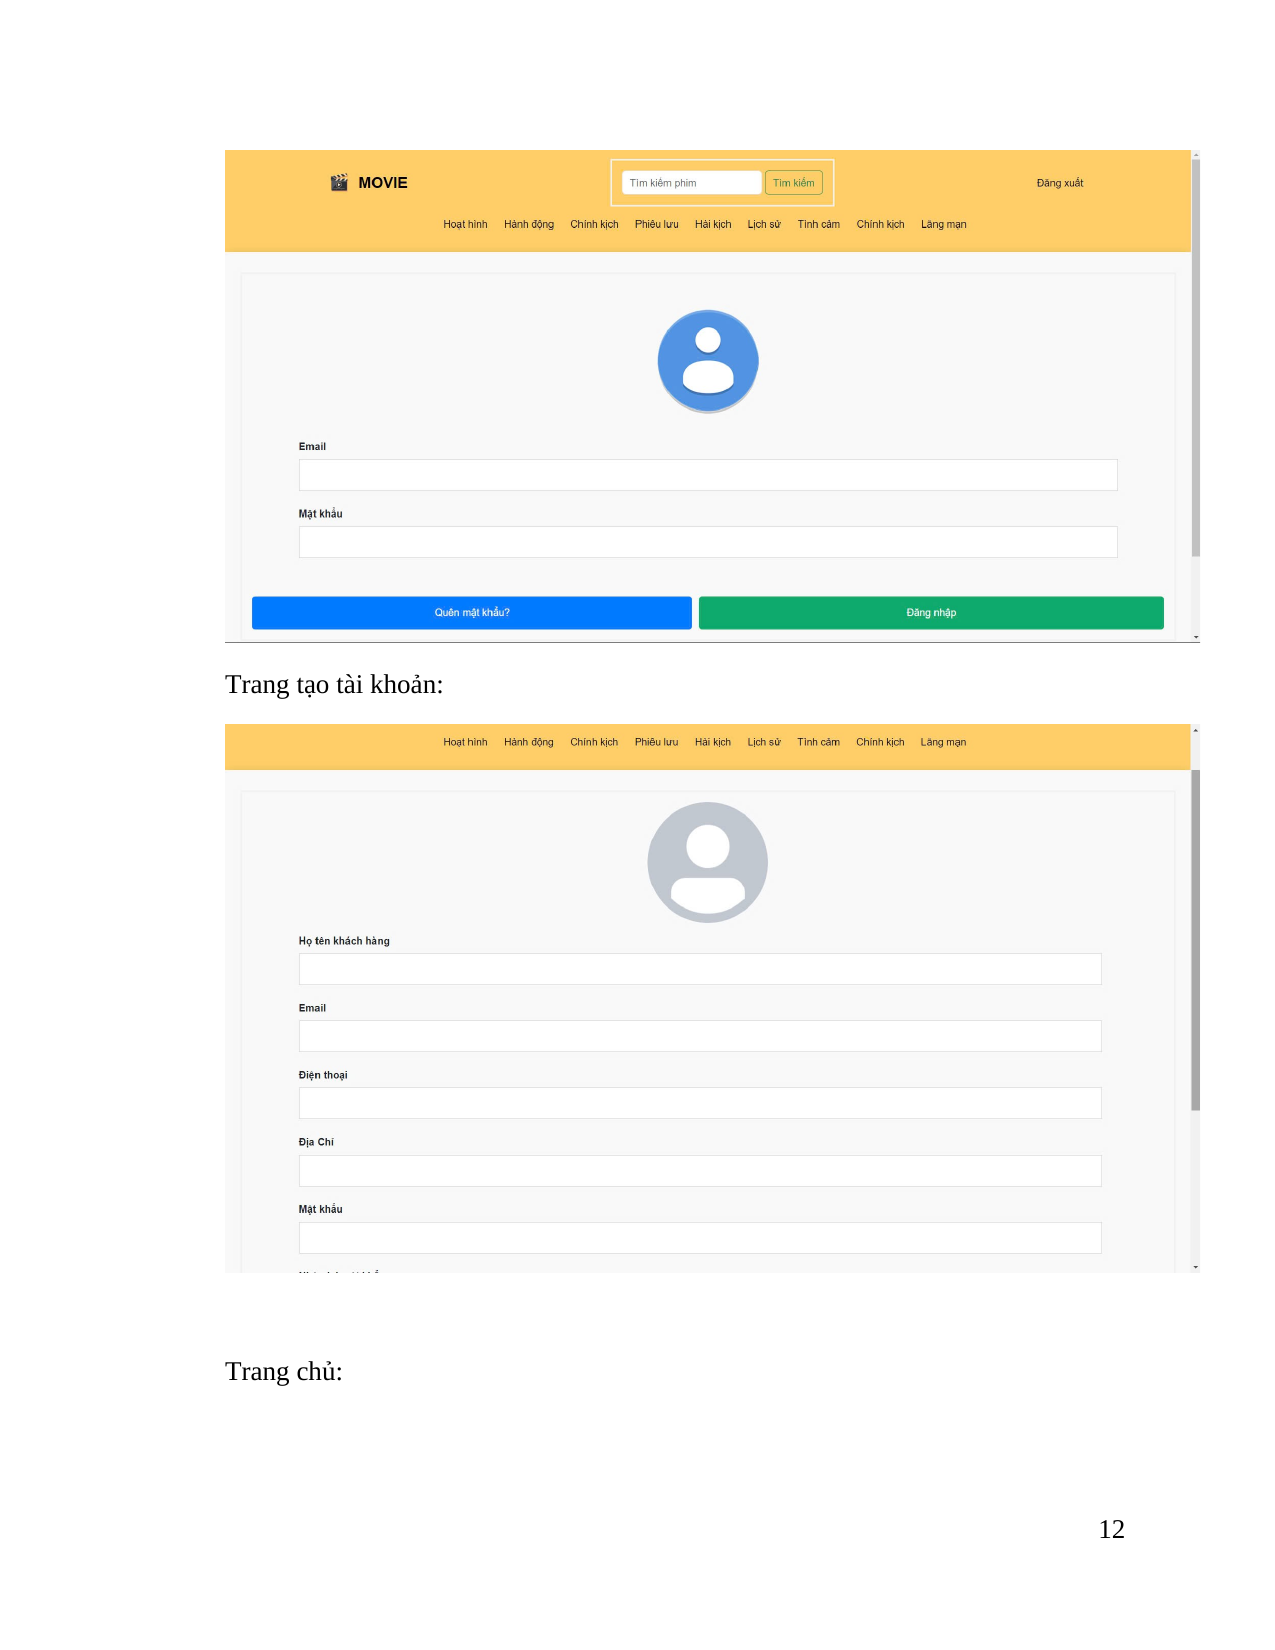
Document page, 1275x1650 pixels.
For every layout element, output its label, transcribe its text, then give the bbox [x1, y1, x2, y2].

text Trang chủ: [225, 1355, 1125, 1386]
picture [225, 724, 1200, 1273]
picture [225, 150, 1200, 643]
text Trang tạo tài khoản: [225, 668, 1125, 699]
